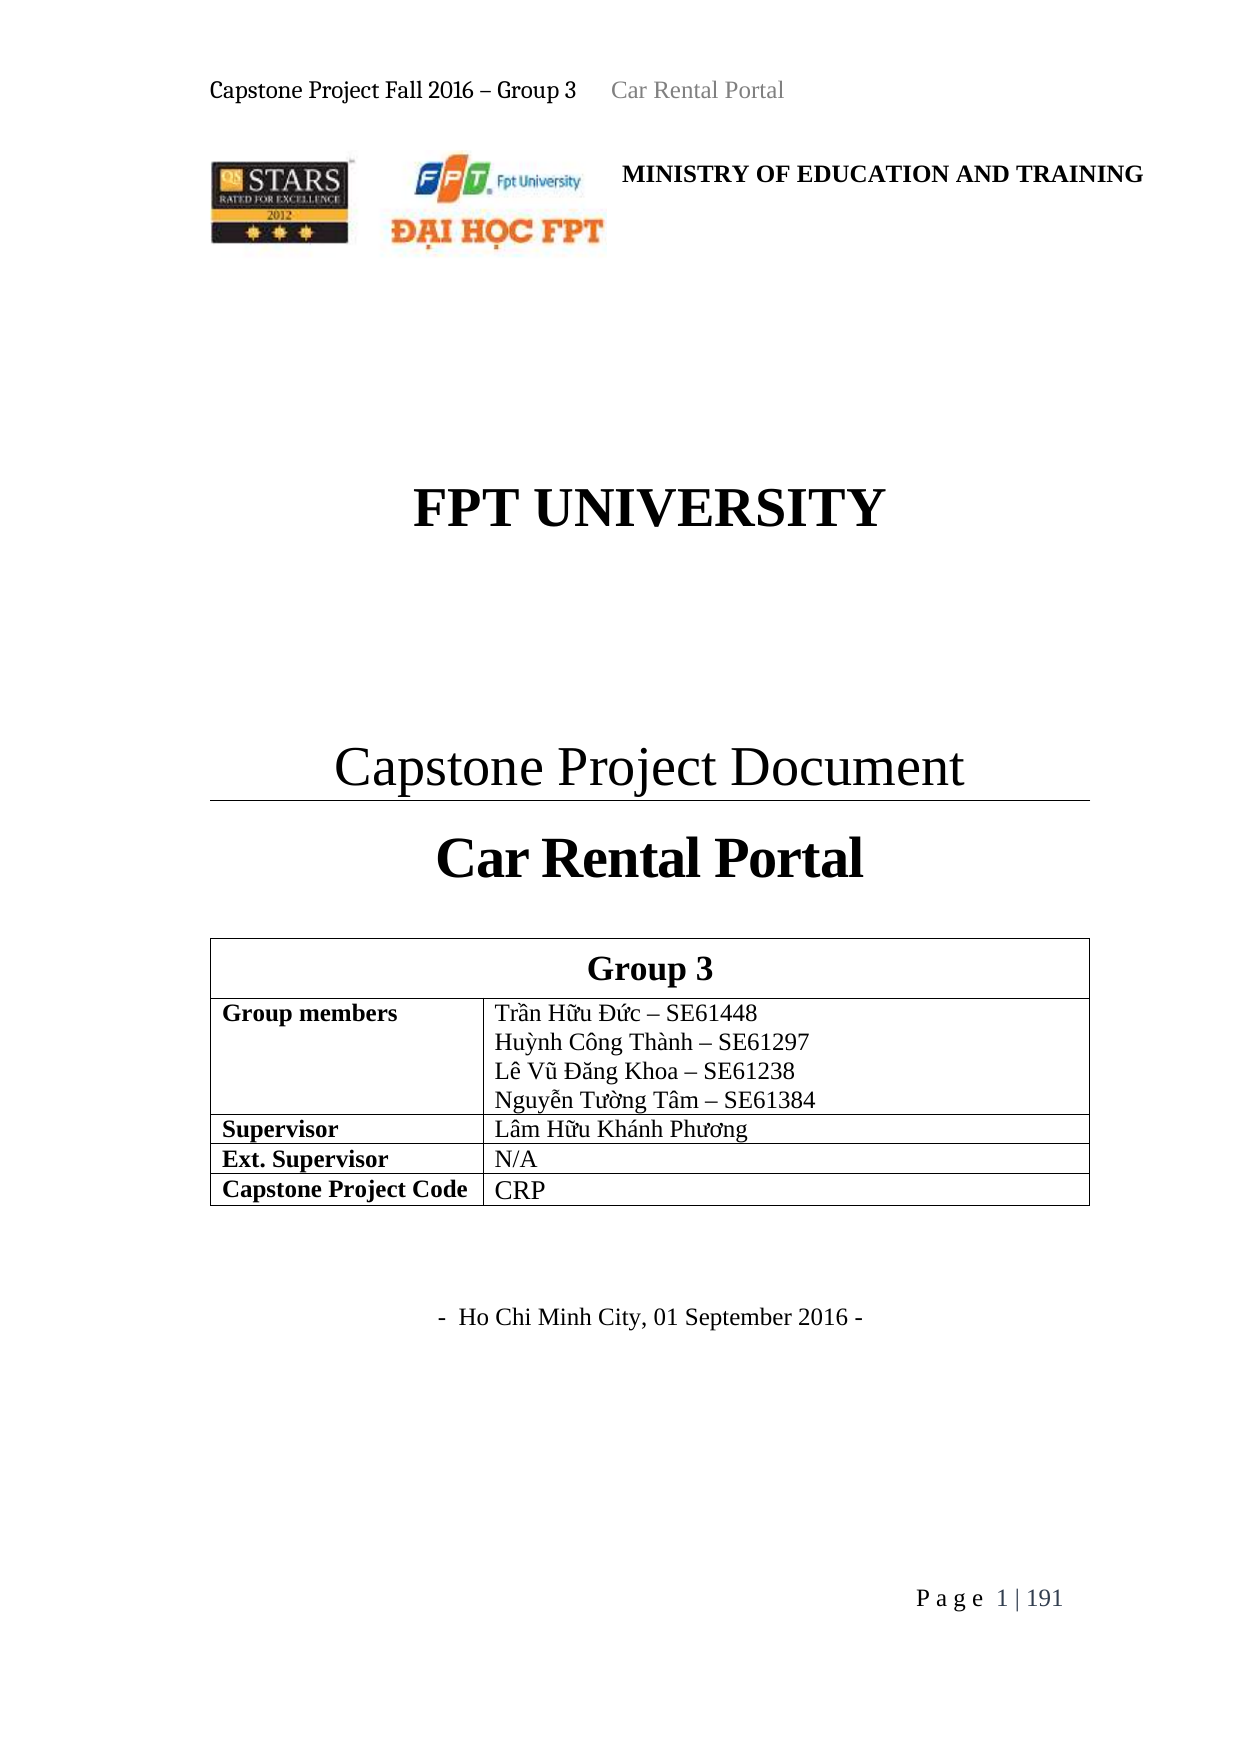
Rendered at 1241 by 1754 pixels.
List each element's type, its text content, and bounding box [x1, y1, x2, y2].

table_header Group 3 [211, 939, 1089, 997]
title Car Rental Portal [210, 823, 1090, 890]
text - Ho Chi Minh City, 01 September 2016 - [210, 1302, 1090, 1331]
table_cell Trần Hữu Đức – SE61448 Huỳnh Công Thành – SE61297 Lê Vũ Đăng Khoa – SE61238 Nguyễn Tường Tâm – SE61384 [484, 999, 1089, 1113]
text Capstone Project Document [210, 733, 1090, 800]
table_cell Group members [211, 999, 483, 1113]
table_cell N/A [484, 1144, 1089, 1173]
table_cell Supervisor [211, 1115, 483, 1143]
table_cell CRP [484, 1174, 1089, 1205]
text FPT UNIVERSITY [210, 473, 1090, 538]
table_cell Capstone Project Code [211, 1174, 483, 1205]
table_cell Lâm Hữu Khánh Phương [484, 1115, 1089, 1143]
table_cell Ext. Supervisor [211, 1144, 483, 1173]
picture [209, 150, 609, 260]
